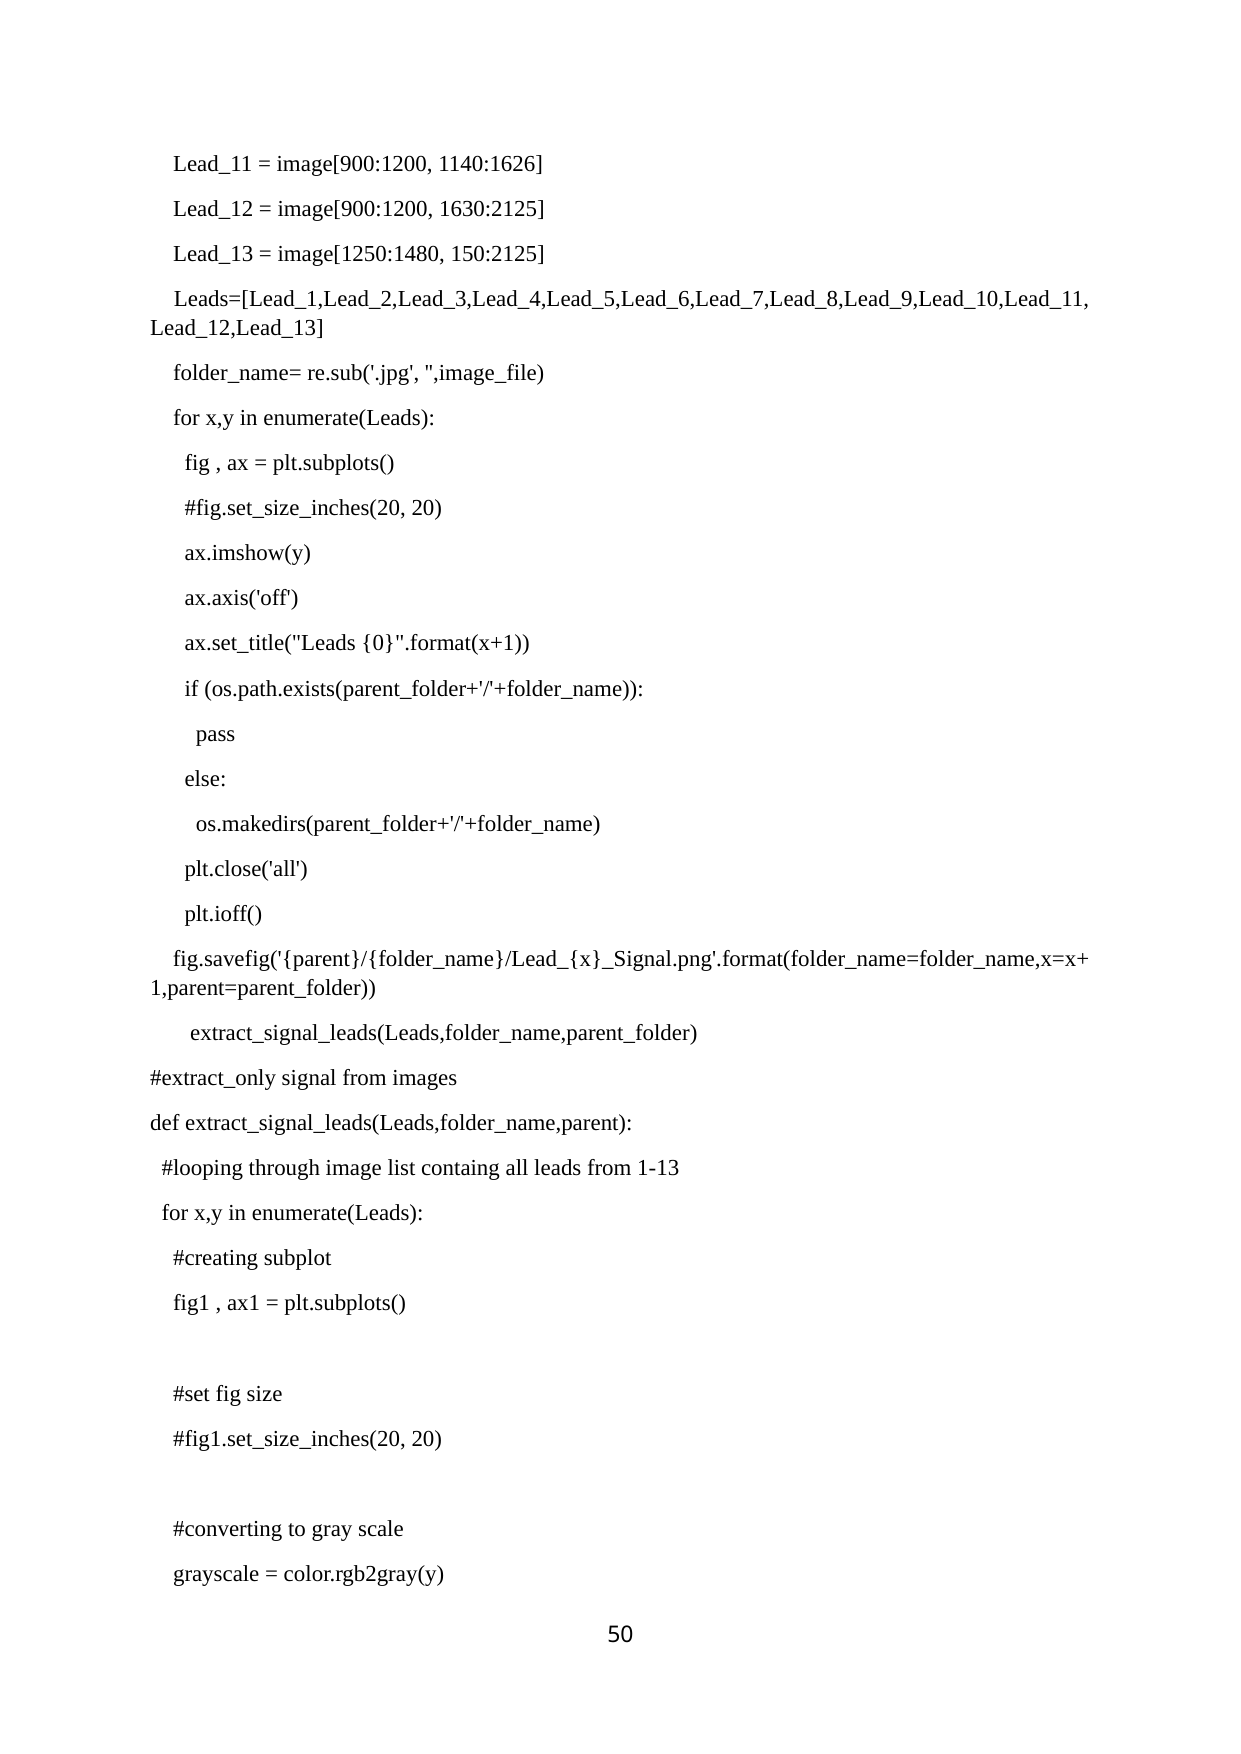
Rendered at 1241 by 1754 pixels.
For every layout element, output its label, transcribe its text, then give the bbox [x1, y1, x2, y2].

text extract_signal_leads(Leads,folder_name,parent_folder) [150, 1019, 1090, 1045]
text os.makedirs(parent_folder+'/'+folder_name) [150, 810, 1090, 836]
text plt.ioff() [150, 900, 1090, 926]
text #fig1.set_size_inches(20, 20) [150, 1425, 1090, 1451]
text Lead_11 = image[900:1200, 1140:1626] [150, 150, 1090, 176]
text pass [150, 720, 1090, 746]
text Leads=[Lead_1,Lead_2,Lead_3,Lead_4,Lead_5,Lead_6,Lead_7,Lead_8,Lead_9,Lead_10,Lead_11,Lead_12,Lead_13] [150, 285, 1090, 340]
text #fig.set_size_inches(20, 20) [150, 494, 1090, 521]
text else: [150, 765, 1090, 791]
text fig.savefig('{parent}/{folder_name}/Lead_{x}_Signal.png'.format(folder_name=folder_name,x=x+1,parent=parent_folder)) [150, 945, 1090, 1000]
text grayscale = color.rgb2gray(y) [150, 1560, 1090, 1586]
text fig , ax = plt.subplots() [150, 449, 1090, 475]
text for x,y in enumerate(Leads): [150, 404, 1090, 430]
text plt.close('all') [150, 855, 1090, 881]
text folder_name= re.sub('.jpg', '',image_file) [150, 359, 1090, 385]
text Lead_12 = image[900:1200, 1630:2125] [150, 195, 1090, 221]
text ax.axis('off') [150, 584, 1090, 611]
text #extract_only signal from images [150, 1064, 1090, 1090]
text #converting to gray scale [150, 1515, 1090, 1541]
text #creating subplot [150, 1244, 1090, 1271]
text def extract_signal_leads(Leads,folder_name,parent): [150, 1109, 1090, 1135]
text #looping through image list containg all leads from 1-13 [150, 1154, 1090, 1180]
text for x,y in enumerate(Leads): [150, 1199, 1090, 1226]
text ax.set_title("Leads {0}".format(x+1)) [150, 629, 1090, 656]
text fig1 , ax1 = plt.subplots() [150, 1289, 1090, 1316]
text Lead_13 = image[1250:1480, 150:2125] [150, 240, 1090, 267]
text #set fig size [150, 1379, 1090, 1406]
text ax.imshow(y) [150, 539, 1090, 566]
text if (os.path.exists(parent_folder+'/'+folder_name)): [150, 674, 1090, 701]
